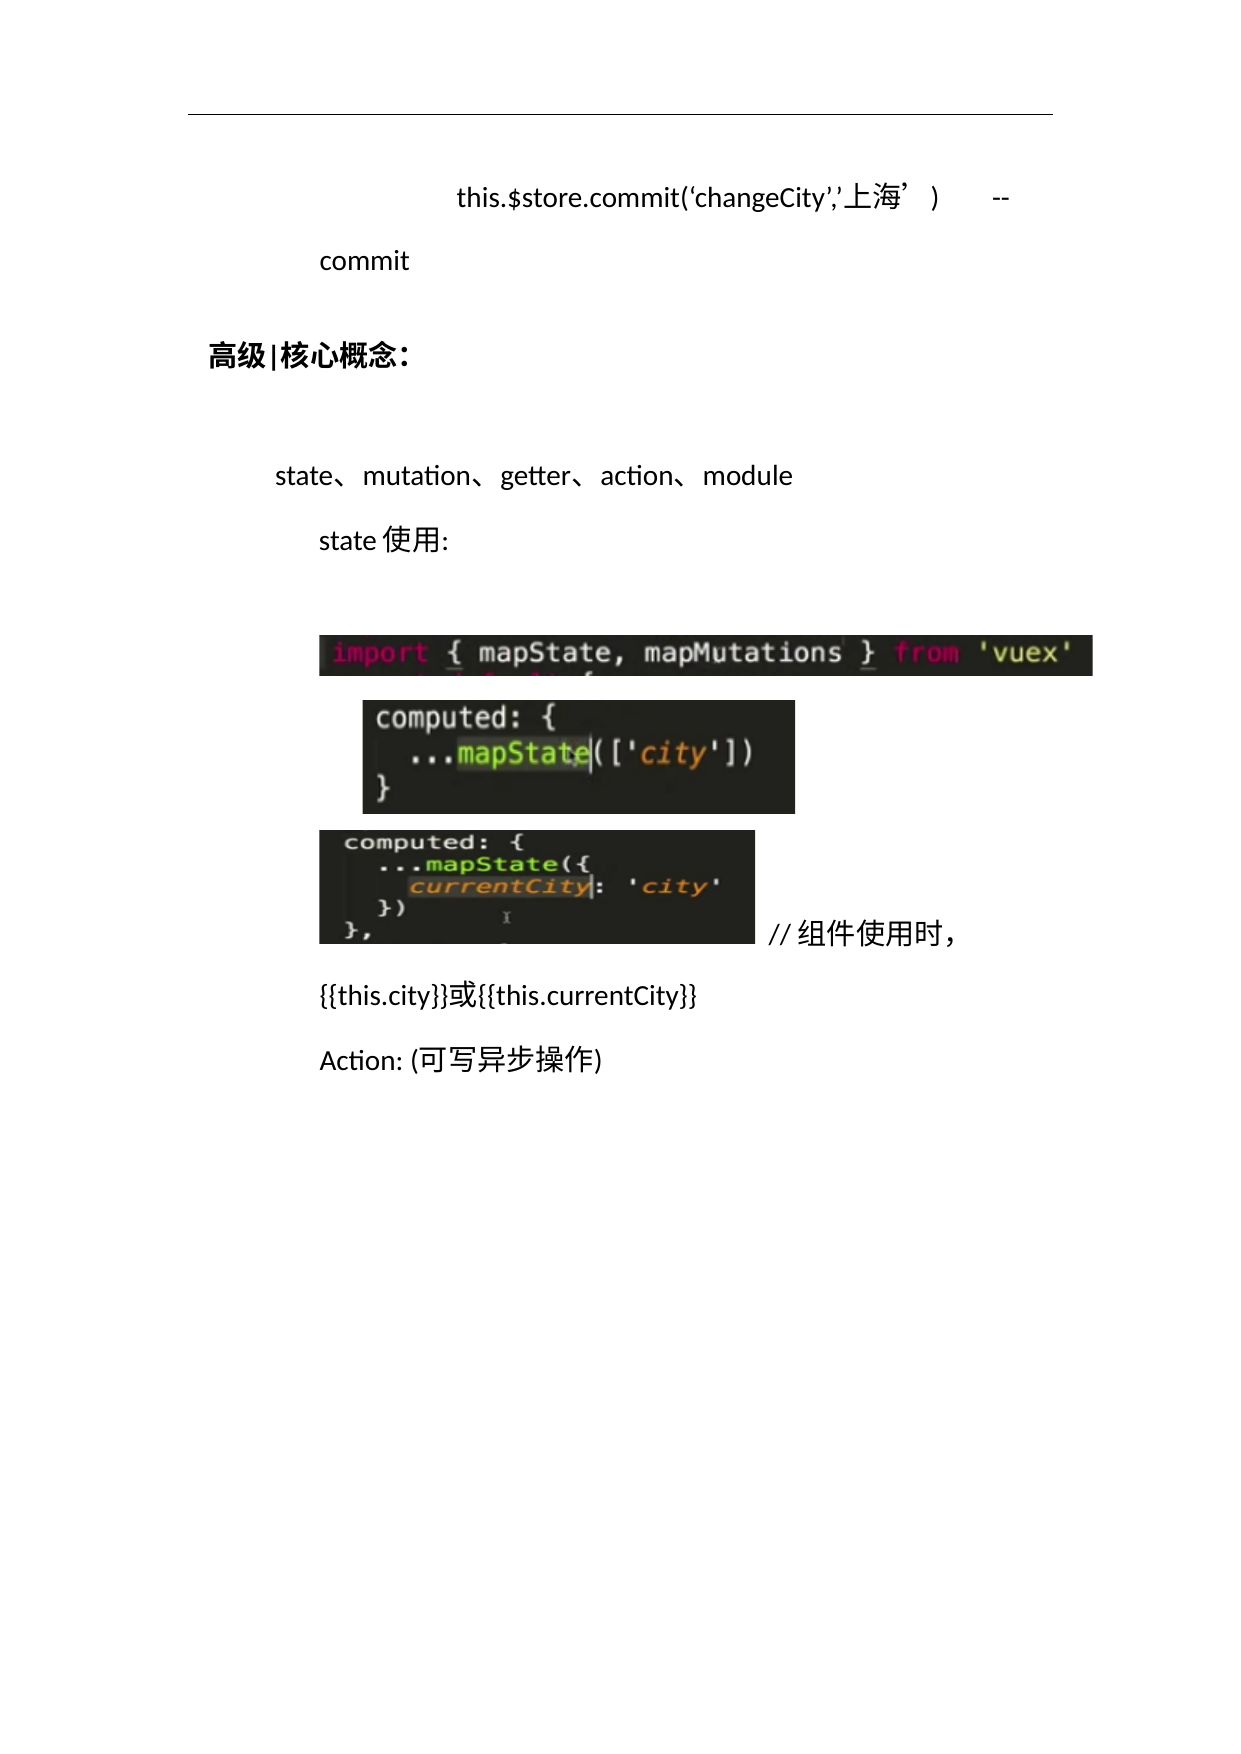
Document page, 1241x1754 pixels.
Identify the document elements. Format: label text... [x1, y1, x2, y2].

picture [319, 830, 756, 944]
text state、mutation、getter、action、module [187, 440, 1053, 505]
text this.$store.commit(‘changeCity’,’上海’) -- commit [319, 162, 1053, 292]
subtitle 高级|核心概念： [187, 321, 1053, 386]
text state使用: [187, 505, 1053, 570]
picture [362, 700, 796, 814]
text Action: (可写异步操作) [319, 1025, 1053, 1090]
picture [319, 635, 1093, 676]
